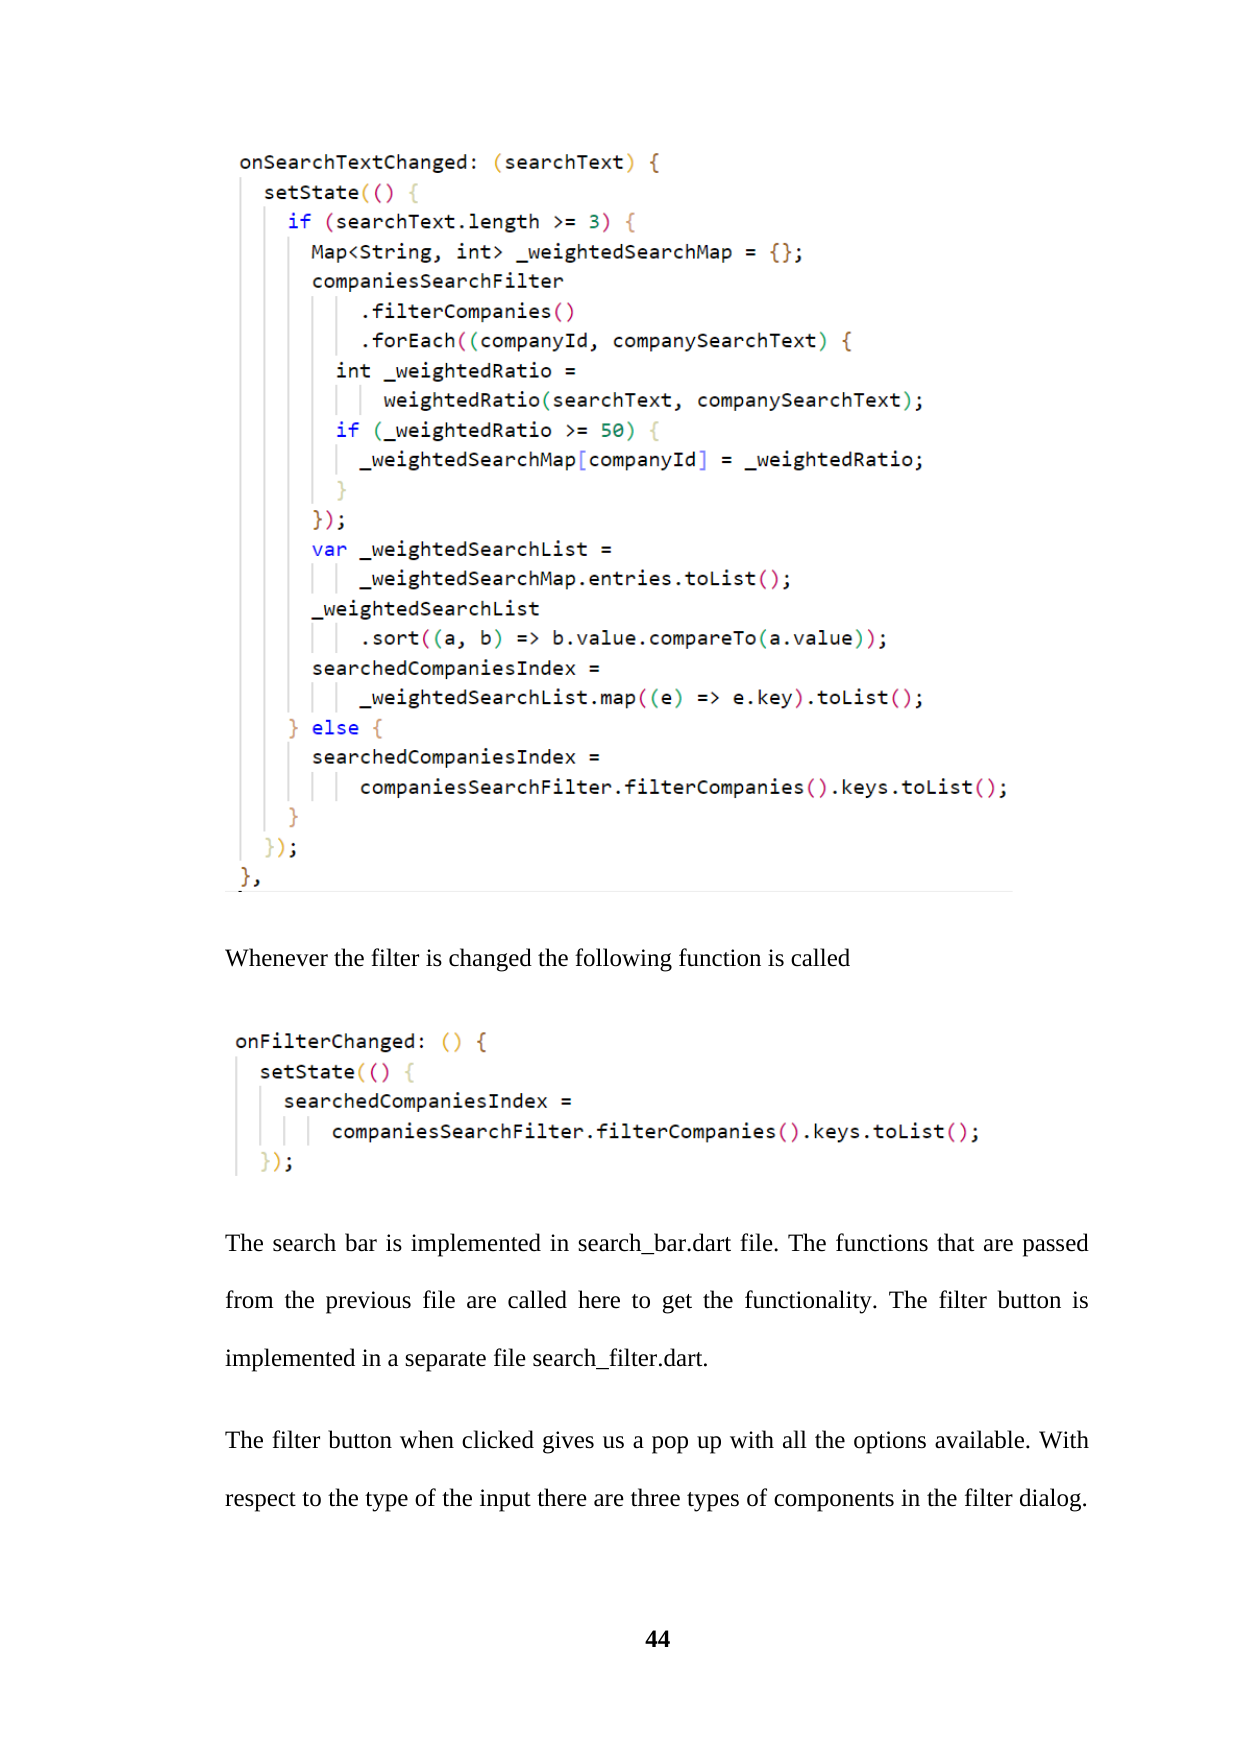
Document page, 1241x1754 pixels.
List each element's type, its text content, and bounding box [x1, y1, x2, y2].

text The search bar is implemented in search_bar.dart file. The functions that are passed from the previous file are called here to get the functionality. The filter button is implemented in a separate file search_filter.dart. [225, 1228, 1090, 1372]
picture [225, 1025, 986, 1177]
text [225, 1426, 1090, 1512]
text Whenever the filter is changed the following function is called [225, 943, 1090, 972]
picture [225, 150, 1013, 892]
